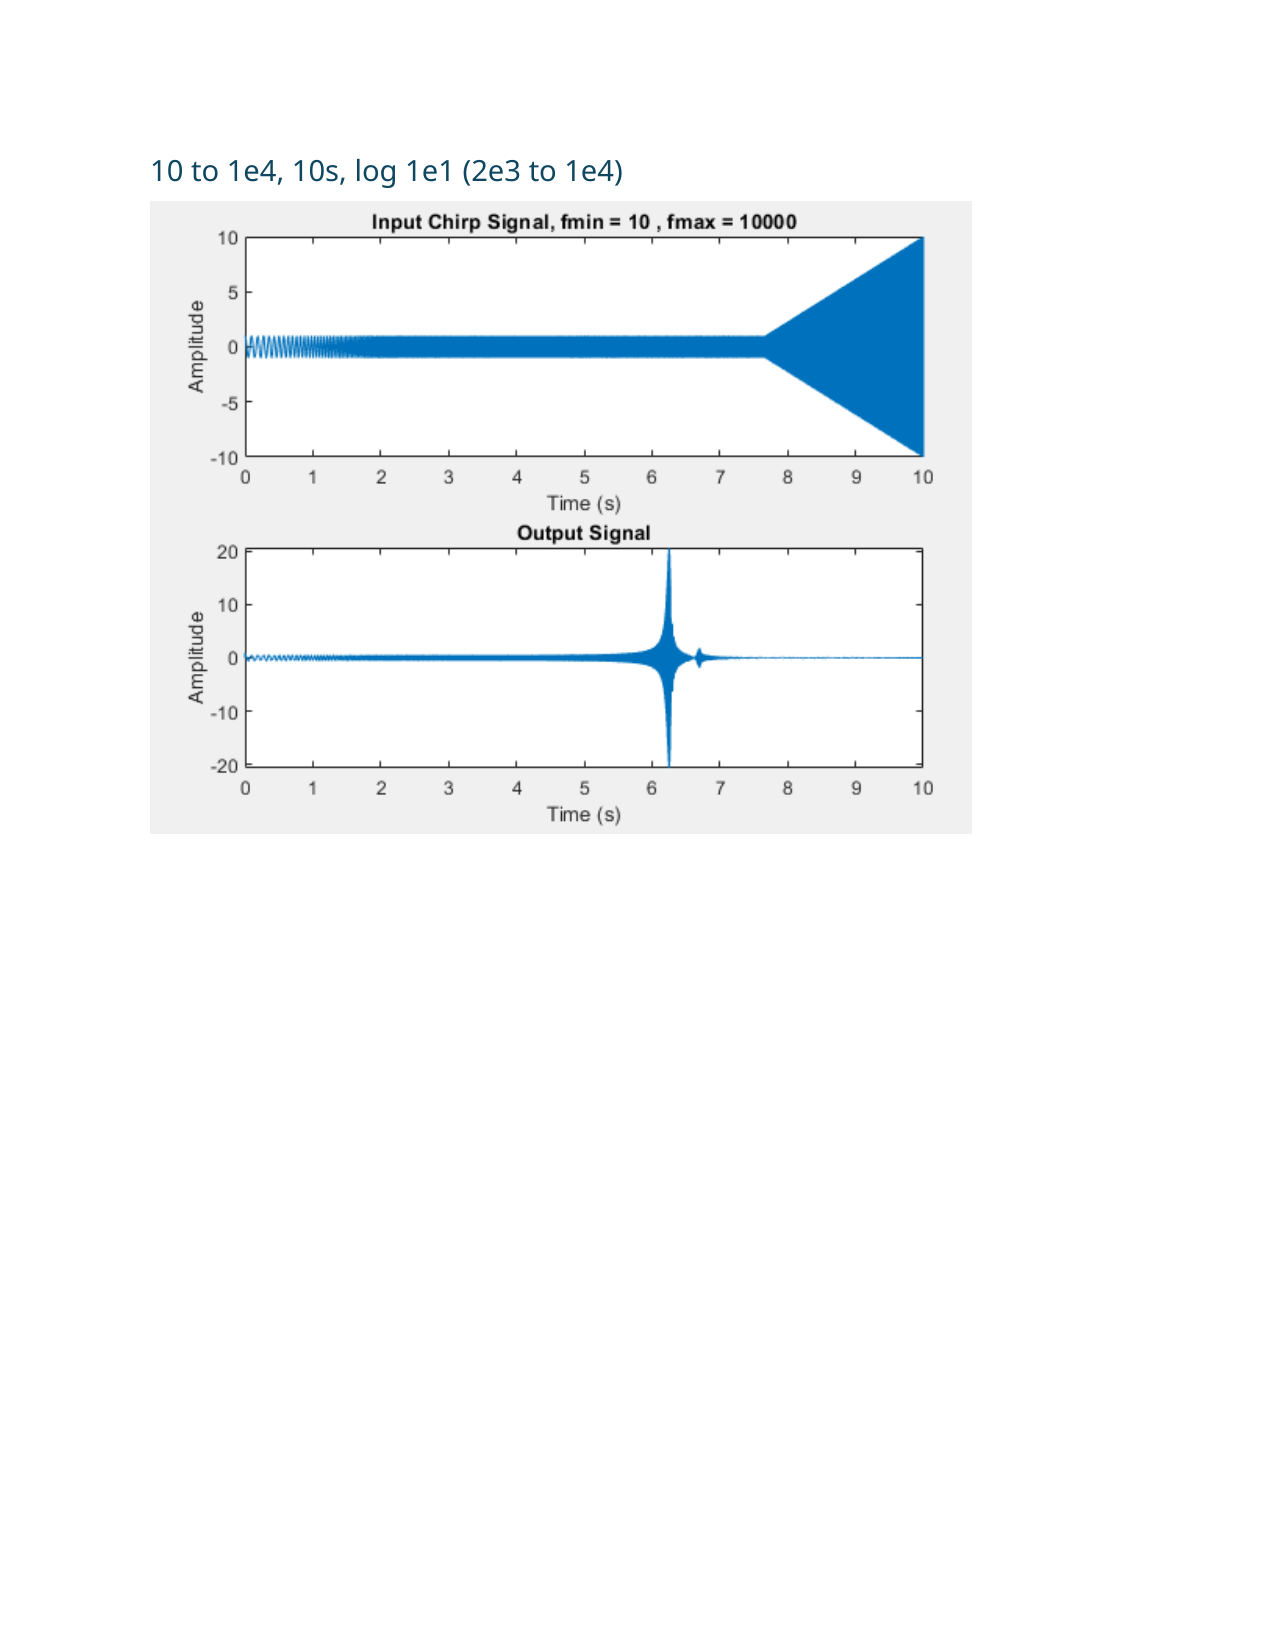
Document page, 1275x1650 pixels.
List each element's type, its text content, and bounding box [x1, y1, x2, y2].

picture [150, 201, 972, 834]
subtitle 10 to 1e4, 10s, log 1e1 (2e3 to 1e4) [150, 150, 1125, 190]
